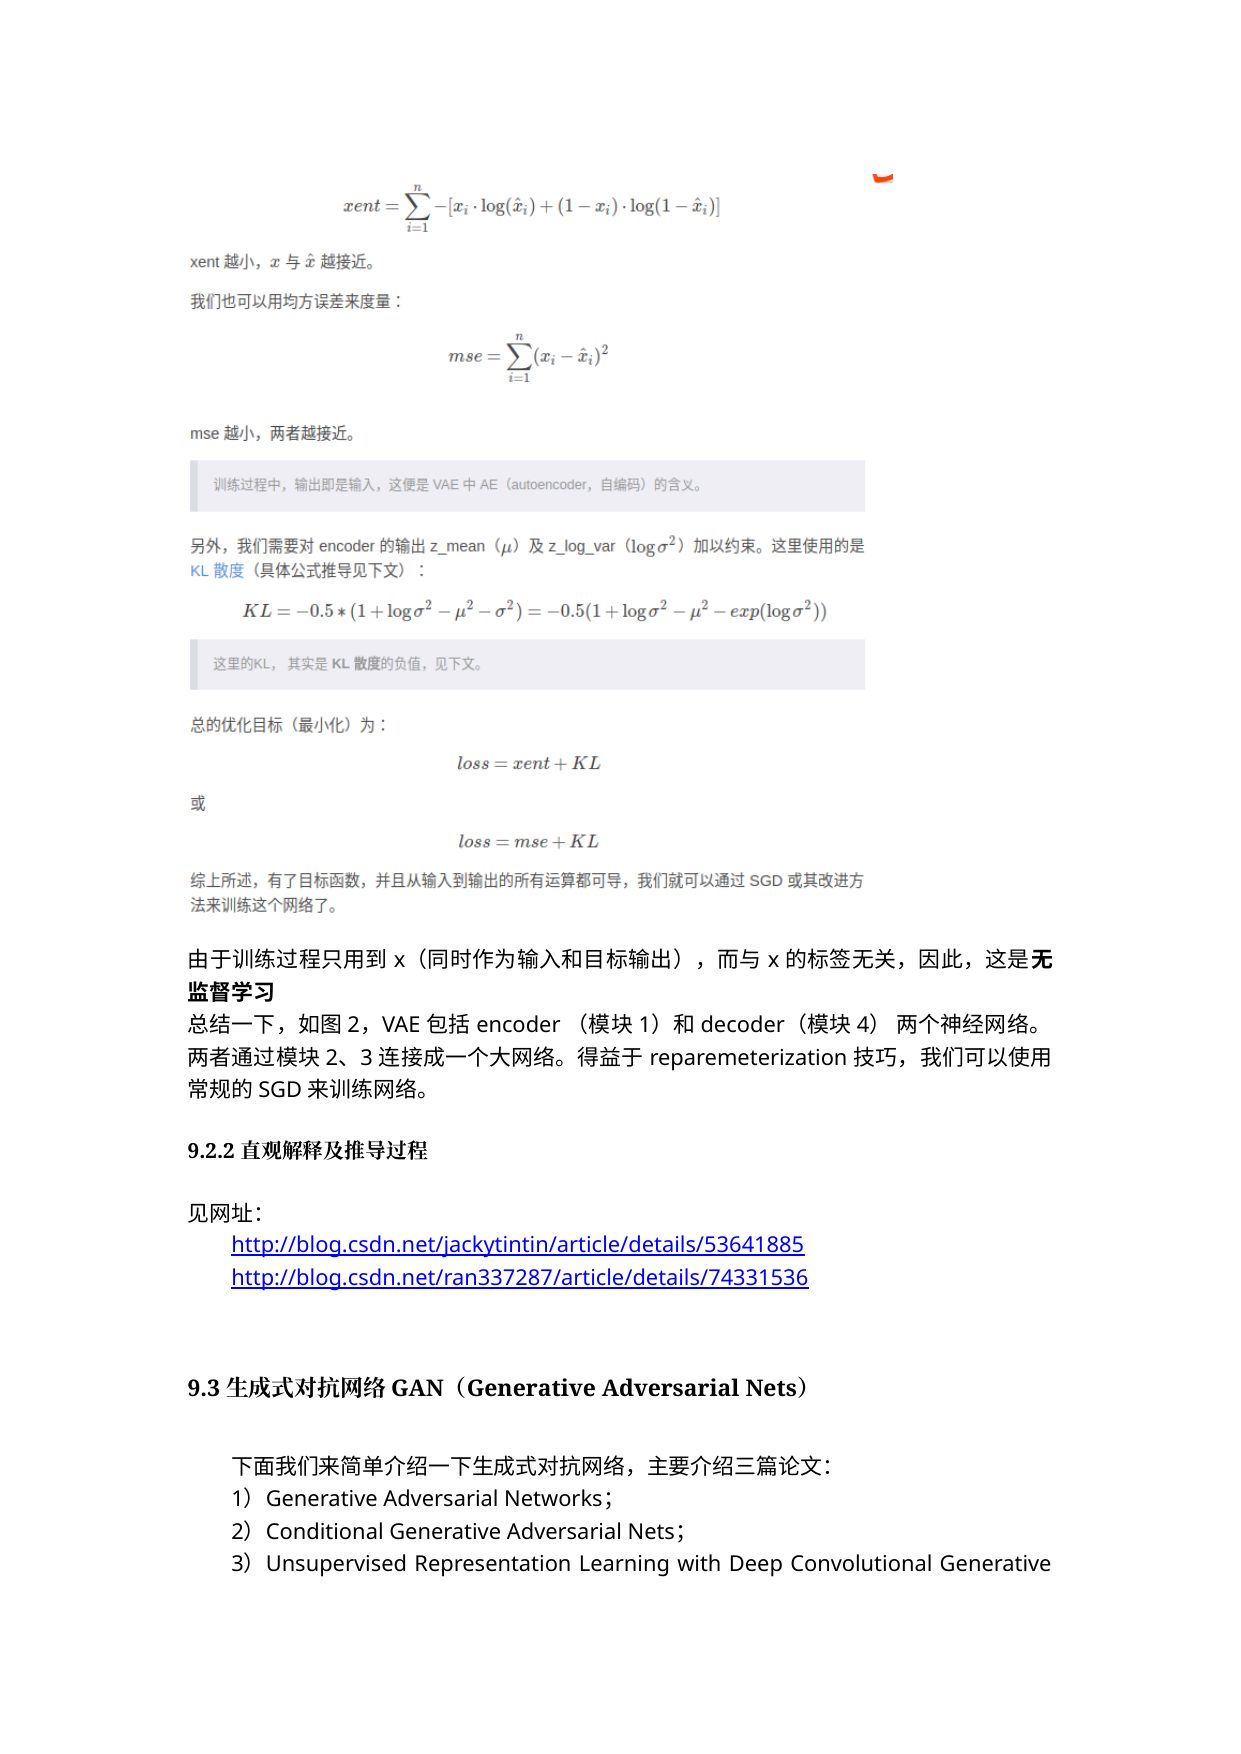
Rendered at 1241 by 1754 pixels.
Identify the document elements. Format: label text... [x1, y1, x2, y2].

picture [187, 174, 893, 930]
text 下面我们来简单介绍一下生成式对抗网络，主要介绍三篇论文： [187, 1449, 1053, 1481]
text 见网址： [187, 1195, 1053, 1228]
text 总结一下，如图2，VAE 包括 encoder （模块 1）和 decoder（模块 4） 两个神经网络。两者通过模块 2、3 连接成一个大网络。得益于 reparemeterization 技巧，我们可以使用常规的 SGD 来训练网络。 [187, 1007, 1053, 1104]
text 由于训练过程只用到 x（同时作为输入和目标输出），而与 x 的标签无关，因此，这是无监督学习 [187, 942, 1053, 1007]
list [187, 1546, 1053, 1579]
text http://blog.csdn.net/jackytintin/article/details/53641885 [187, 1228, 1053, 1260]
subtitle 9.3 生成式对抗网络GAN（Generative Adversarial Nets） [187, 1354, 1053, 1419]
list Conditional Generative Adversarial Nets； [187, 1514, 1053, 1546]
subtitle 9.2.2 直观解释及推导过程 [187, 1134, 1053, 1166]
list Generative Adversarial Networks； [187, 1481, 1053, 1514]
text http://blog.csdn.net/ran337287/article/details/74331536 [187, 1260, 1053, 1293]
